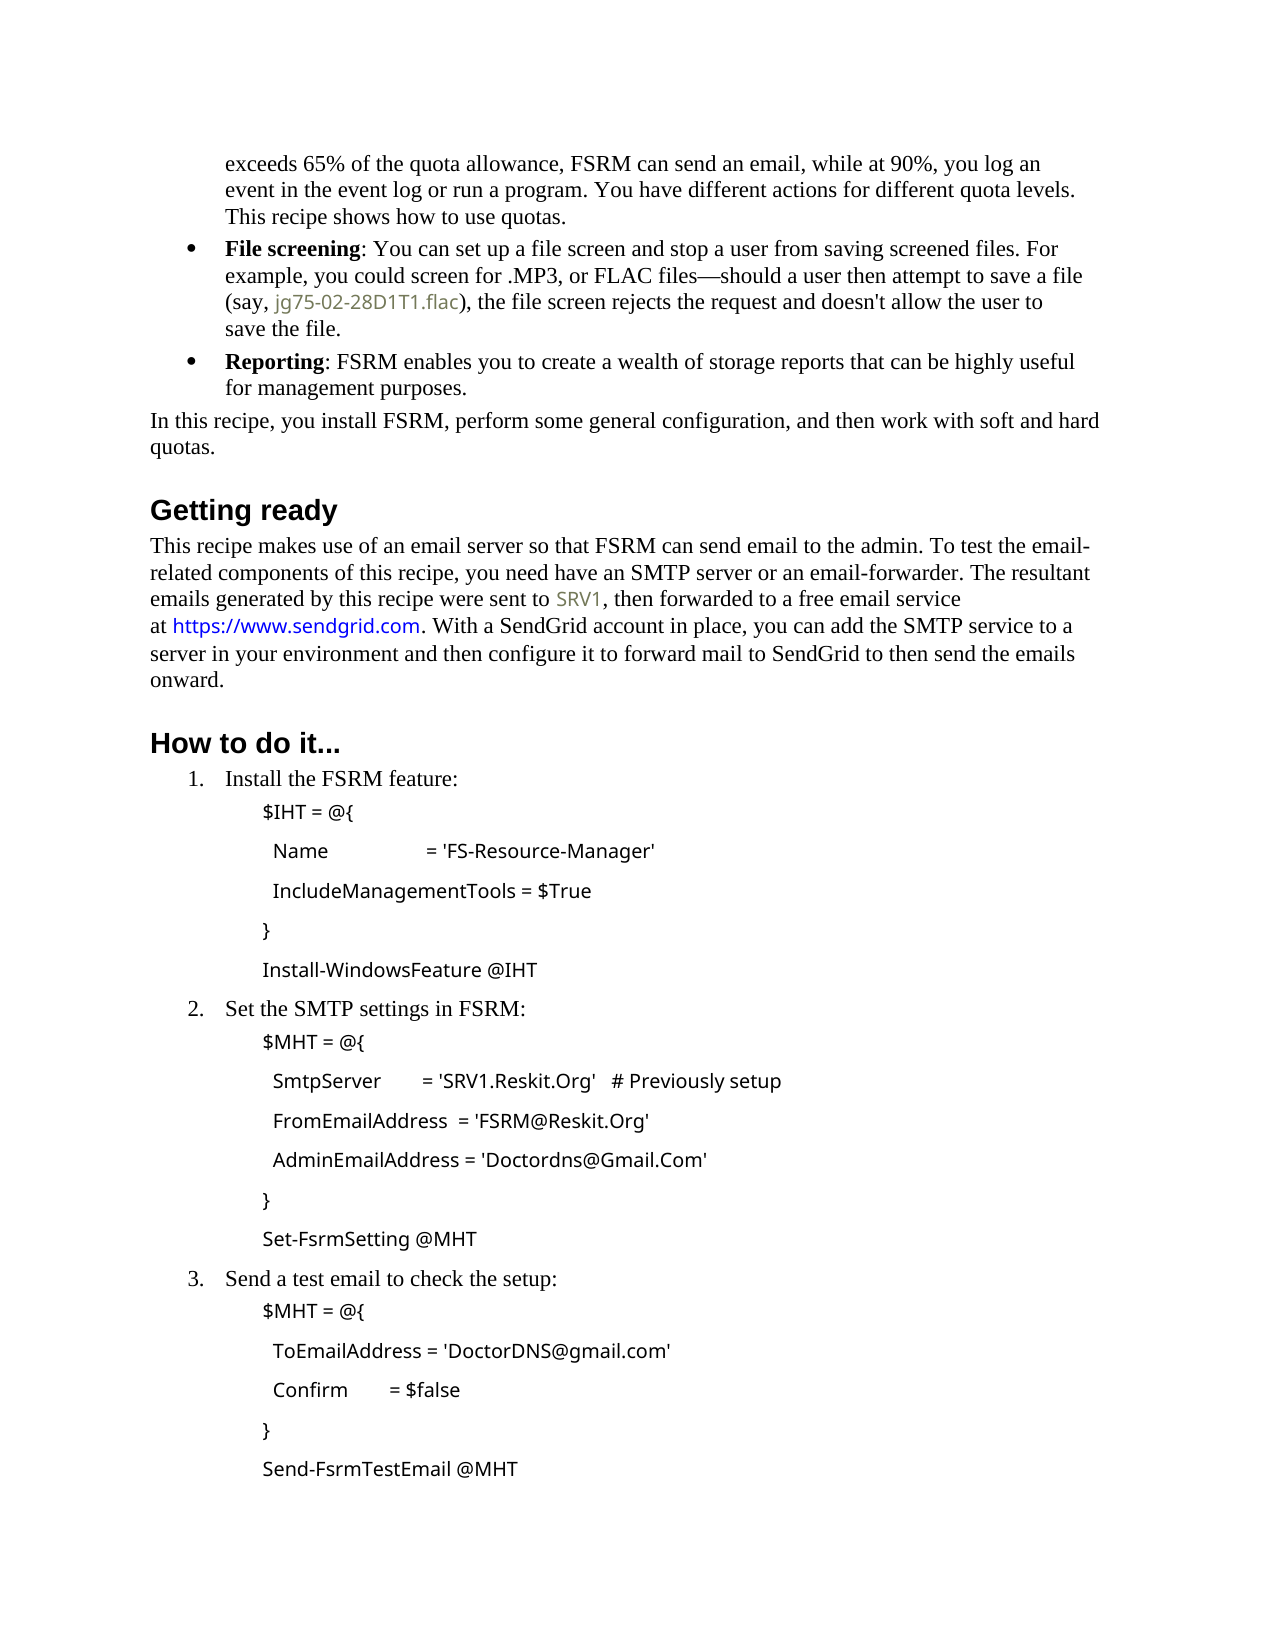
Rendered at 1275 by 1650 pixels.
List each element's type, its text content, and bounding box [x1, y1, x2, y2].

list Install the FSRM feature: [187, 766, 1087, 792]
text SmtpServer = 'SRV1.Reskit.Org' # Previously setup [262, 1068, 1125, 1094]
text Install-WindowsFeature @IHT [262, 956, 1125, 983]
text Set-FsrmSetting @MHT [262, 1226, 1125, 1252]
text FromEmailAddress = 'FSRM@Reskit.Org' [262, 1107, 1125, 1134]
text $MHT = @{ [262, 1298, 1125, 1324]
text ToEmailAddress = 'DoctorDNS@gmail.com' [262, 1337, 1125, 1364]
subtitle Getting ready [150, 493, 1125, 526]
text Set the SMTP settings in FSRM: [187, 996, 1087, 1022]
text Send a test email to check the setup: [187, 1265, 1087, 1291]
text IncludeManagementTools = $True [262, 877, 1125, 904]
text Reporting: FSRM enables you to create a wealth of storage reports that can be highly useful for management purposes. [187, 348, 1087, 401]
text Confirm = $false [262, 1377, 1125, 1403]
text Send-FsrmTestEmail @MHT [262, 1456, 1125, 1482]
subtitle How to do it... [150, 726, 1125, 759]
text This recipe makes use of an email server so that FSRM can send email to the admin. To test the email-related components of this recipe, you need have an SMTP server or an email-forwarder. The resultant emails generated by this recipe were sent to SRV1, then forwarded to a free email service at https://www.sendgrid.com. With a SendGrid account in place, you can add the SMTP service to a server in your environment and then configure it to forward mail to SendGrid to then send the emails onward. [150, 533, 1125, 692]
text } [262, 1416, 1125, 1443]
text } [262, 1186, 1125, 1213]
text File screening: You can set up a file screen and stop a user from saving screened files. For example, you could screen for .MP3, or FLAC files—should a user then attempt to save a file (say, jg75-02-28D1T1.flac), the file screen rejects the request and doesn't allow the user to save the file. [187, 235, 1087, 342]
text AdminEmailAddress = 'Doctordns@Gmail.Com' [262, 1147, 1125, 1173]
text In this recipe, you install FSRM, perform some general configuration, and then work with soft and hard quotas. [150, 407, 1125, 459]
text $IHT = @{ [262, 798, 1125, 825]
text Name = 'FS-Resource-Manager' [262, 838, 1125, 864]
text } [262, 917, 1125, 943]
text $MHT = @{ [262, 1028, 1125, 1055]
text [187, 150, 1087, 229]
